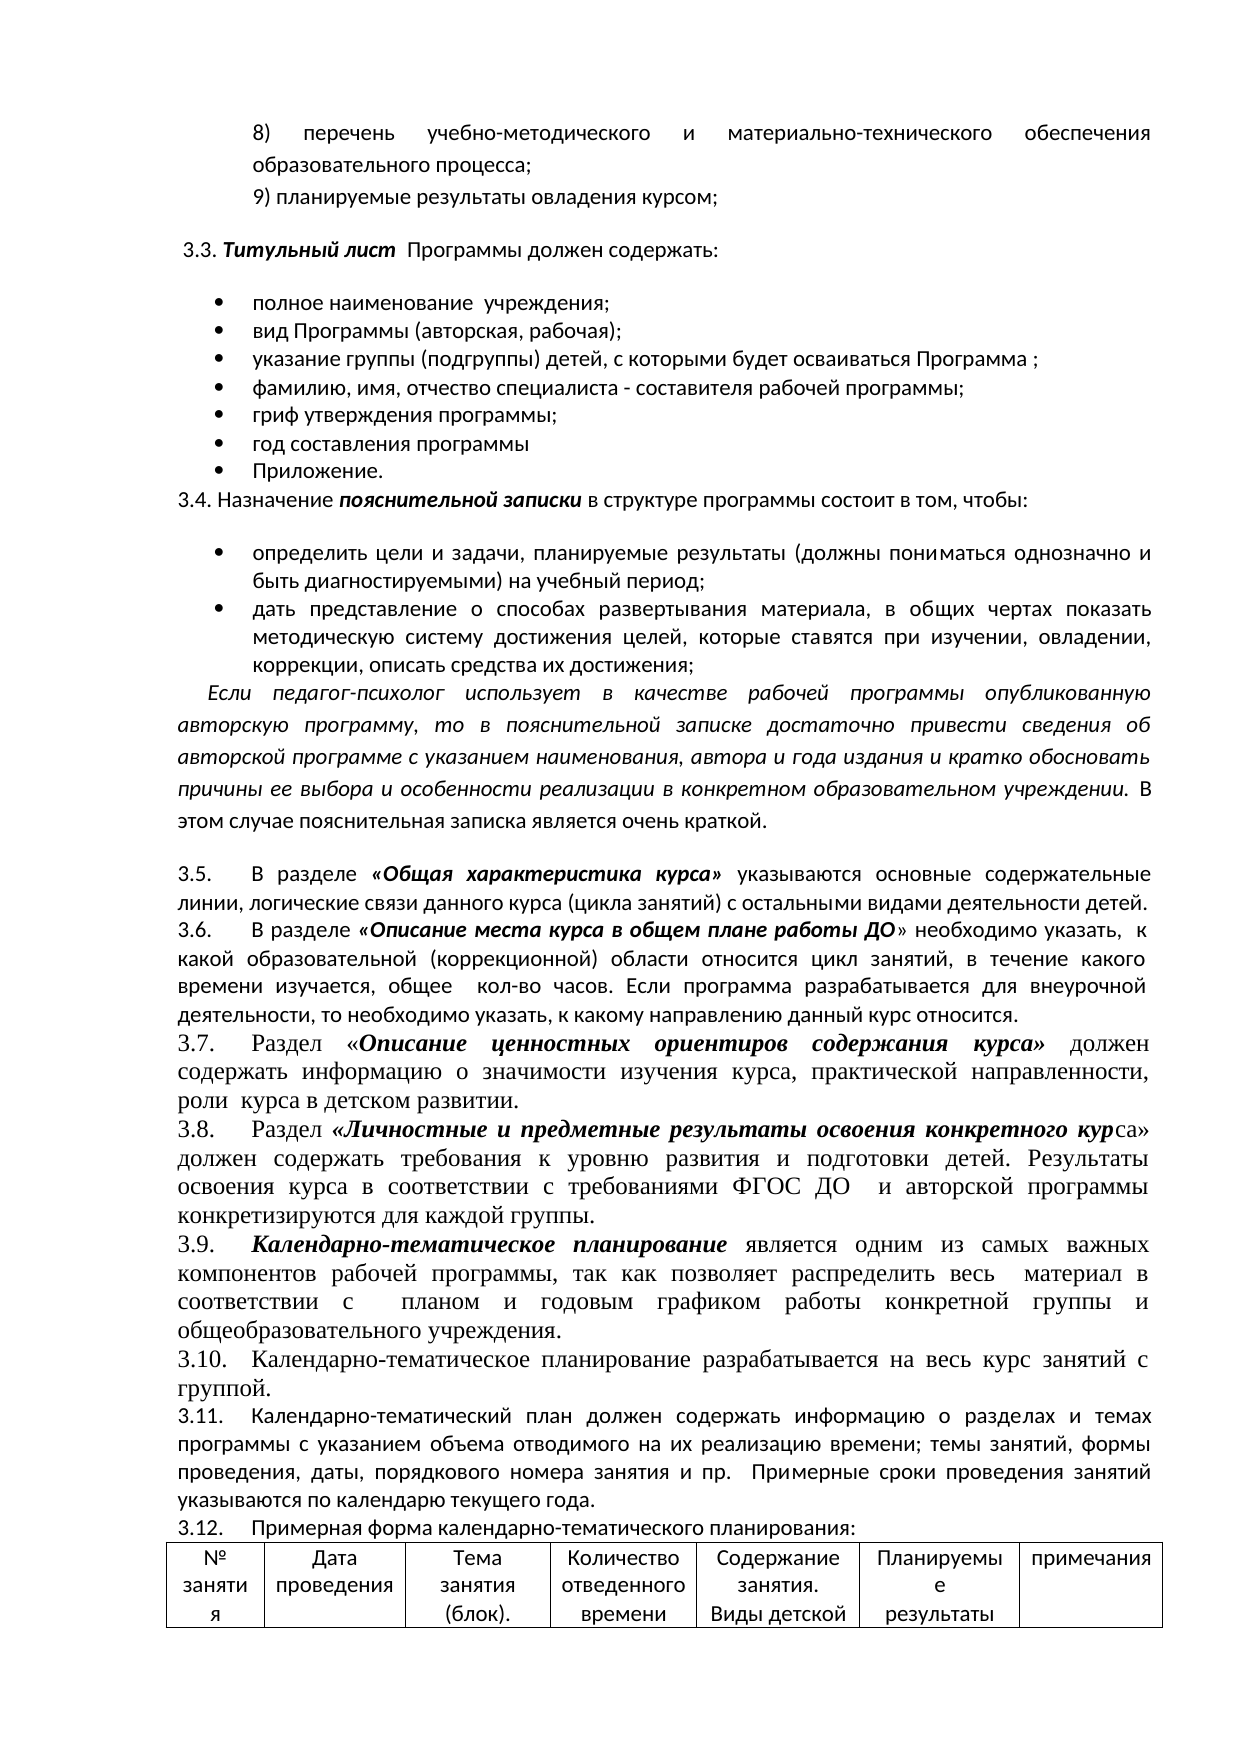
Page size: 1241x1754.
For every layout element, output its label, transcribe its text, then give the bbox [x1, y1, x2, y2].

list 8) перечень учебно-методического и материально-технического обеспечения образовательного процесса; [252, 118, 1152, 178]
list год составления программы [215, 429, 1152, 457]
text 3.4. Назначение пояснительной записки в структуре программы состоит в том, чтобы: [177, 485, 1152, 513]
list Раздел «Описание ценностных ориентиров содержания курса» должен содержать информацию о значимости изучения курса, практической направленности, роли курса в детском развитии. [177, 1028, 1149, 1114]
list фамилию, имя, отчество специалиста - составителя рабочей программы; [215, 373, 1152, 401]
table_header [551, 1543, 696, 1627]
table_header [406, 1543, 550, 1627]
list гриф утверждения программы; [215, 401, 1152, 429]
list Приложение. [215, 457, 1152, 485]
list полное наименование учреждения; [215, 288, 1152, 317]
list вид Программы (авторская, рабочая); [215, 317, 1152, 344]
text 3.3. Титульный лист Программы должен содержать: [177, 236, 1152, 263]
list Примерная форма календарно-тематического планирования: [177, 1513, 1152, 1542]
list указание группы (подгруппы) детей, с которыми будет осваиваться Программа ; [215, 344, 1152, 373]
list Раздел «Личностные и предметные результаты освоения конкретного курса» должен содержать требования к уровню развития и подготовки детей. Результаты освоения курса в соответствии с требованиями ФГОС ДО и авторской программы конкретизируются для каждой группы. [177, 1114, 1149, 1229]
list Календарно-тематический план должен содержать информацию о разделах и темах программы с указанием объема отводимого на их реализацию времени; темы занятий, формы проведения, даты, порядкового номера занятия и пр. Примерные сроки проведения занятий указываются по календарю текущего года. [177, 1401, 1152, 1513]
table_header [860, 1543, 1019, 1627]
list Календарно-тематическое планирование разрабатывается на весь курс занятий с группой. [177, 1344, 1149, 1401]
list дать представление о способах развертывания материала, в общих чертах показать методическую систему достижения целей, которые ставятся при изучении, овладении, коррекции, описать средства их достижения; [215, 594, 1152, 678]
table_header № занятия [167, 1543, 264, 1627]
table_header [697, 1543, 859, 1627]
table_header примечания [1020, 1543, 1162, 1627]
list определить цели и задачи, планируемые результаты (должны пониматься однозначно и быть диагностируемыми) на учебный период; [215, 538, 1152, 594]
text Если педагог-психолог использует в качестве рабочей программы опубликованную авторскую программу, то в пояснительной записке достаточно привести сведения об авторской программе с указанием наименования, автора и года издания и кратко обосновать причины ее выбора и особенности реализации в конкретном образовательном учреждении. В этом случае пояснительная записка является очень краткой. [177, 678, 1152, 834]
list В разделе «Общая характеристика курса» указываются основные содержательные линии, логические связи данного курса (цикла занятий) с остальными видами деятельности детей. [177, 859, 1152, 916]
list В разделе «Описание места курса в общем плане работы ДО» необходимо указать, к какой образовательной (коррекционной) области относится цикл занятий, в течение какого времени изучается, общее кол-во часов. Если программа разрабатывается для внеурочной деятельности, то необходимо указать, к какому направлению данный курс относится. [177, 916, 1147, 1028]
list Календарно-тематическое планирование является одним из самых важных компонентов рабочей программы, так как позволяет распределить весь материал в соответствии с планом и годовым графиком работы конкретной группы и общеобразовательного учреждения. [177, 1229, 1149, 1344]
table_header Дата проведения [265, 1543, 405, 1627]
list 9) планируемые результаты овладения курсом; [252, 182, 1152, 211]
